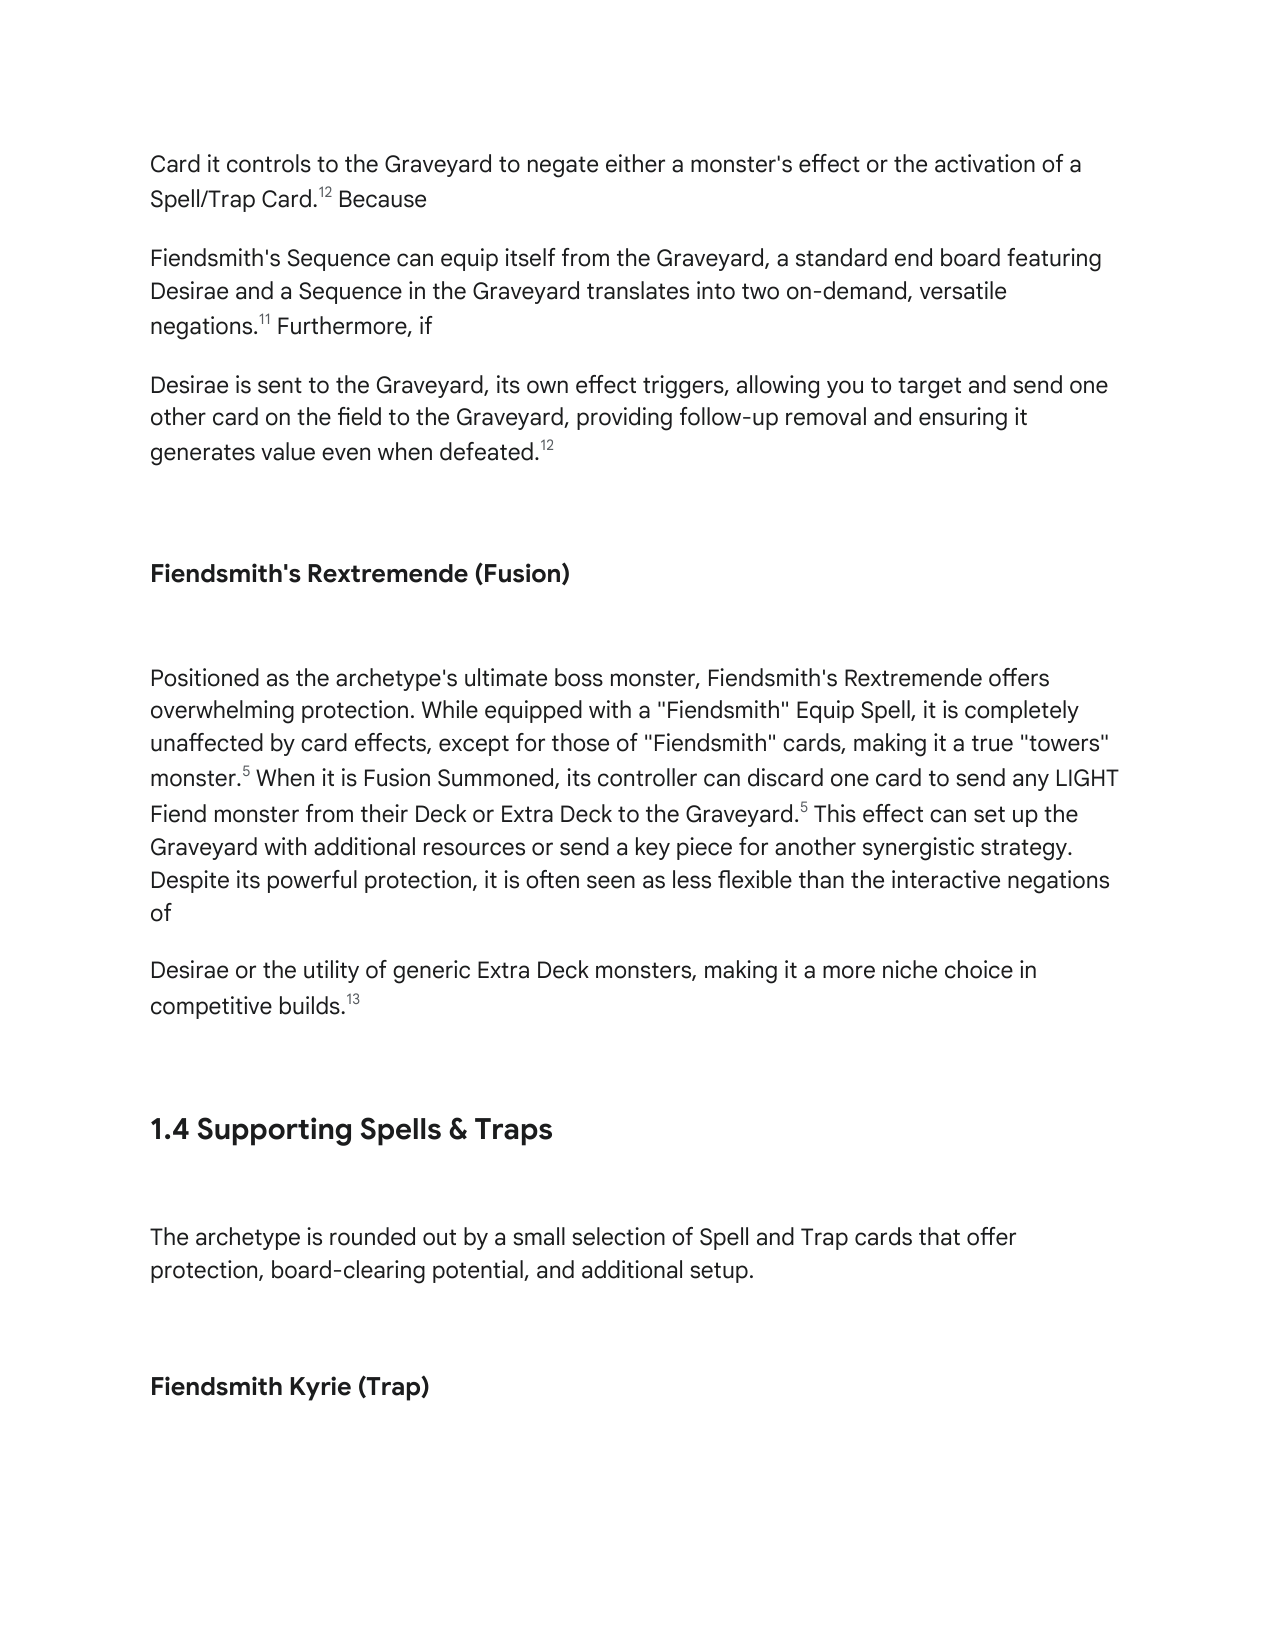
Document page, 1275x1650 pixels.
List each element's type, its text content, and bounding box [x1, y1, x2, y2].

text Desirae is sent to the Graveyard, its own effect triggers, allowing you to target and send one other card on the field to the Graveyard, providing follow-up removal and ensuring it generates value even when defeated.12 [150, 371, 1125, 468]
text Fiendsmith's Sequence can equip itself from the Graveyard, a standard end board featuring Desirae and a Sequence in the Graveyard translates into two on-demand, versatile negations.11 Furthermore, if [150, 244, 1125, 341]
subtitle Fiendsmith's Rextremende (Fusion) [150, 558, 1125, 589]
subtitle Fiendsmith Kyrie (Trap) [150, 1371, 1125, 1403]
text The archetype is rounded out by a small selection of Spell and Trap cards that offer protection, board-clearing potential, and additional setup. [150, 1223, 1125, 1285]
text Desirae or the utility of generic Extra Deck monsters, making it a more niche choice in competitive builds.13 [150, 957, 1125, 1021]
text Positioned as the archetype's ultimate boss monster, Fiendsmith's Rextremende offers overwhelming protection. While equipped with a "Fiendsmith" Equip Spell, it is completely unaffected by card effects, except for those of "Fiendsmith" cards, making it a true "towers" monster.5 When it is Fusion Summoned, its controller can discard one card to send any LIGHT Fiend monster from their Deck or Extra Deck to the Graveyard.5 This effect can set up the Graveyard with additional resources or send a key piece for another synergistic strategy. Despite its powerful protection, it is often seen as less flexible than the interactive negations of [150, 664, 1125, 928]
subtitle 1.4 Supporting Spells & Traps [150, 1111, 1125, 1148]
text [150, 150, 1125, 214]
